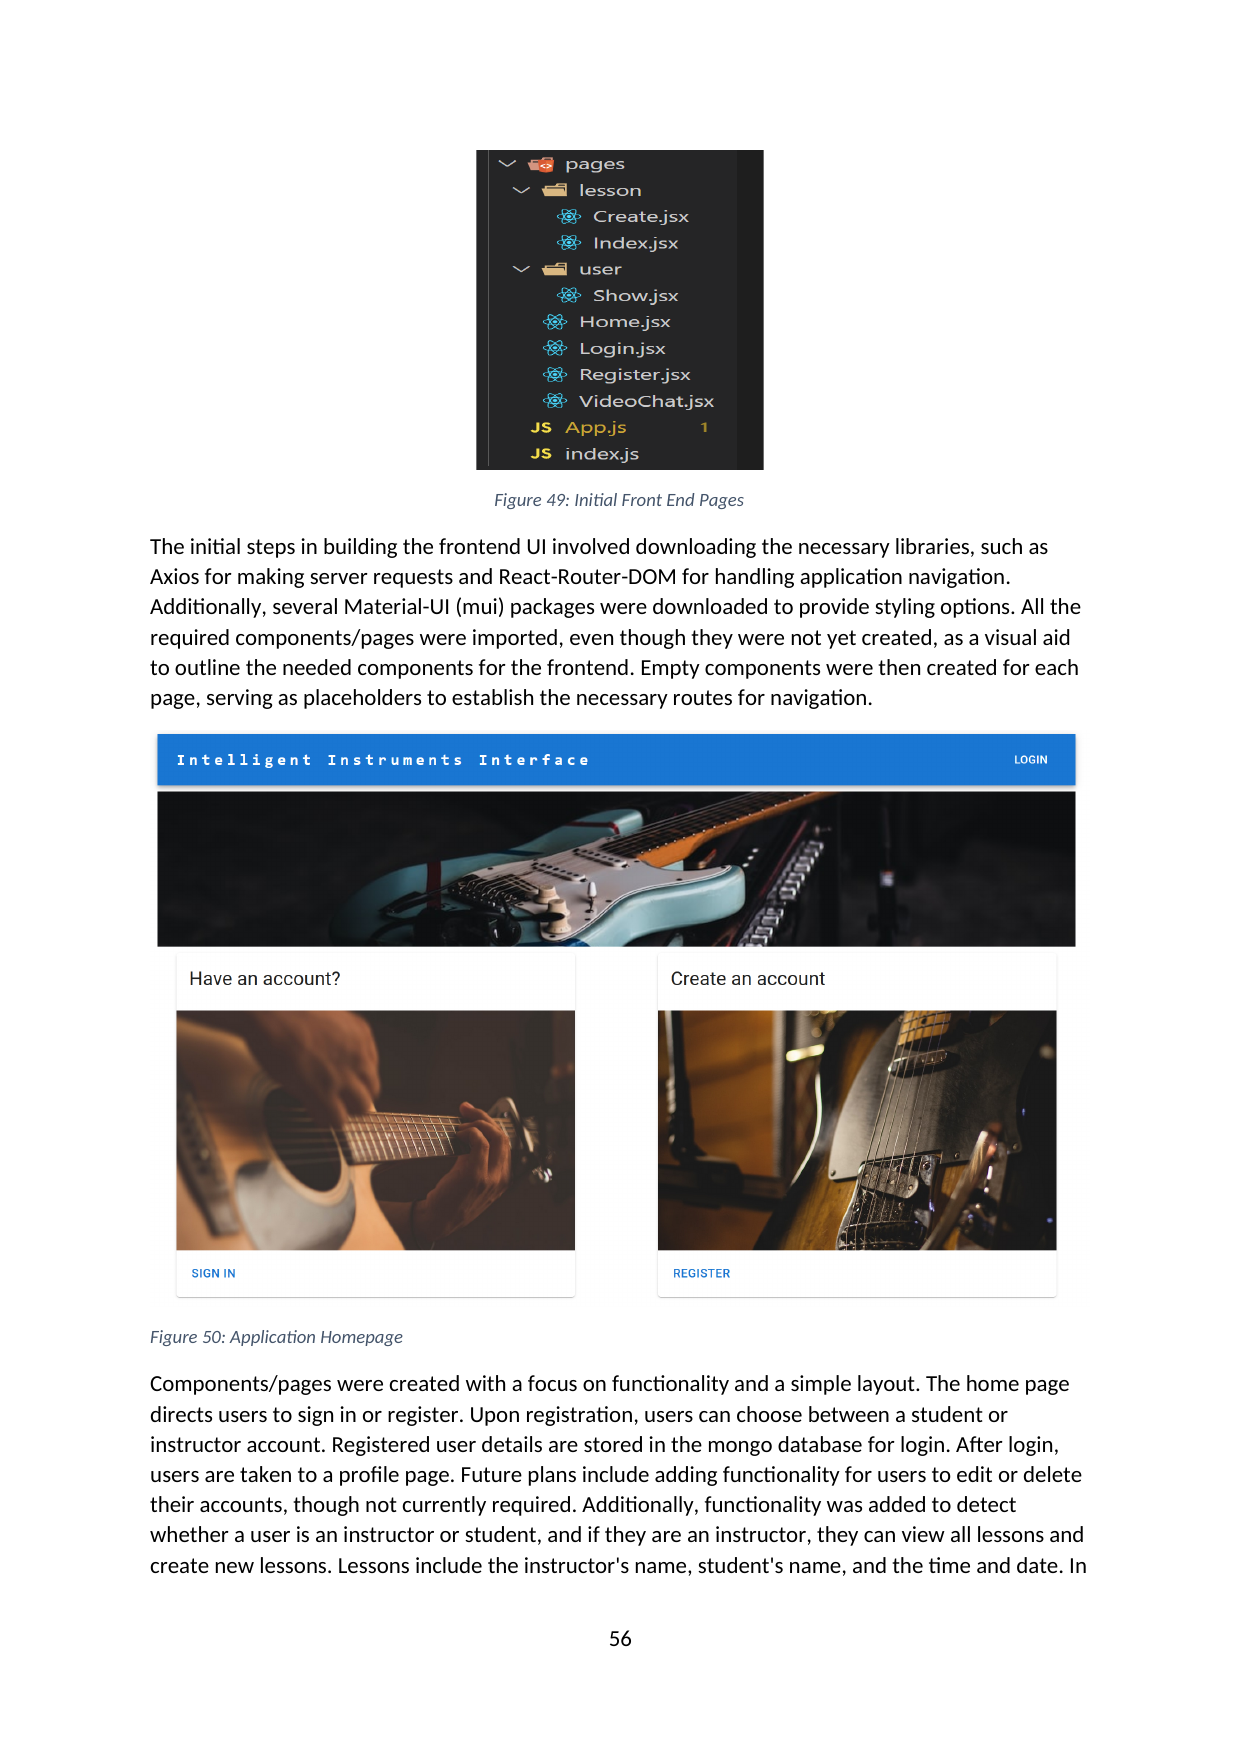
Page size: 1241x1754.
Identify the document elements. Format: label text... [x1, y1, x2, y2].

picture [476, 150, 764, 470]
text The initial steps in building the frontend UI involved downloading the necessary libraries, such as Axios for making server requests and React-Router-DOM for handling application navigation. Additionally, several Material-UI (mui) packages were downloaded to provide styling options. All the required components/pages were imported, even though they were not yet created, as a visual aid to outline the needed components for the frontend. Empty components were then created for each page, serving as placeholders to establish the necessary routes for navigation. [150, 532, 1090, 711]
picture [150, 730, 1091, 1307]
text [150, 1369, 1090, 1579]
